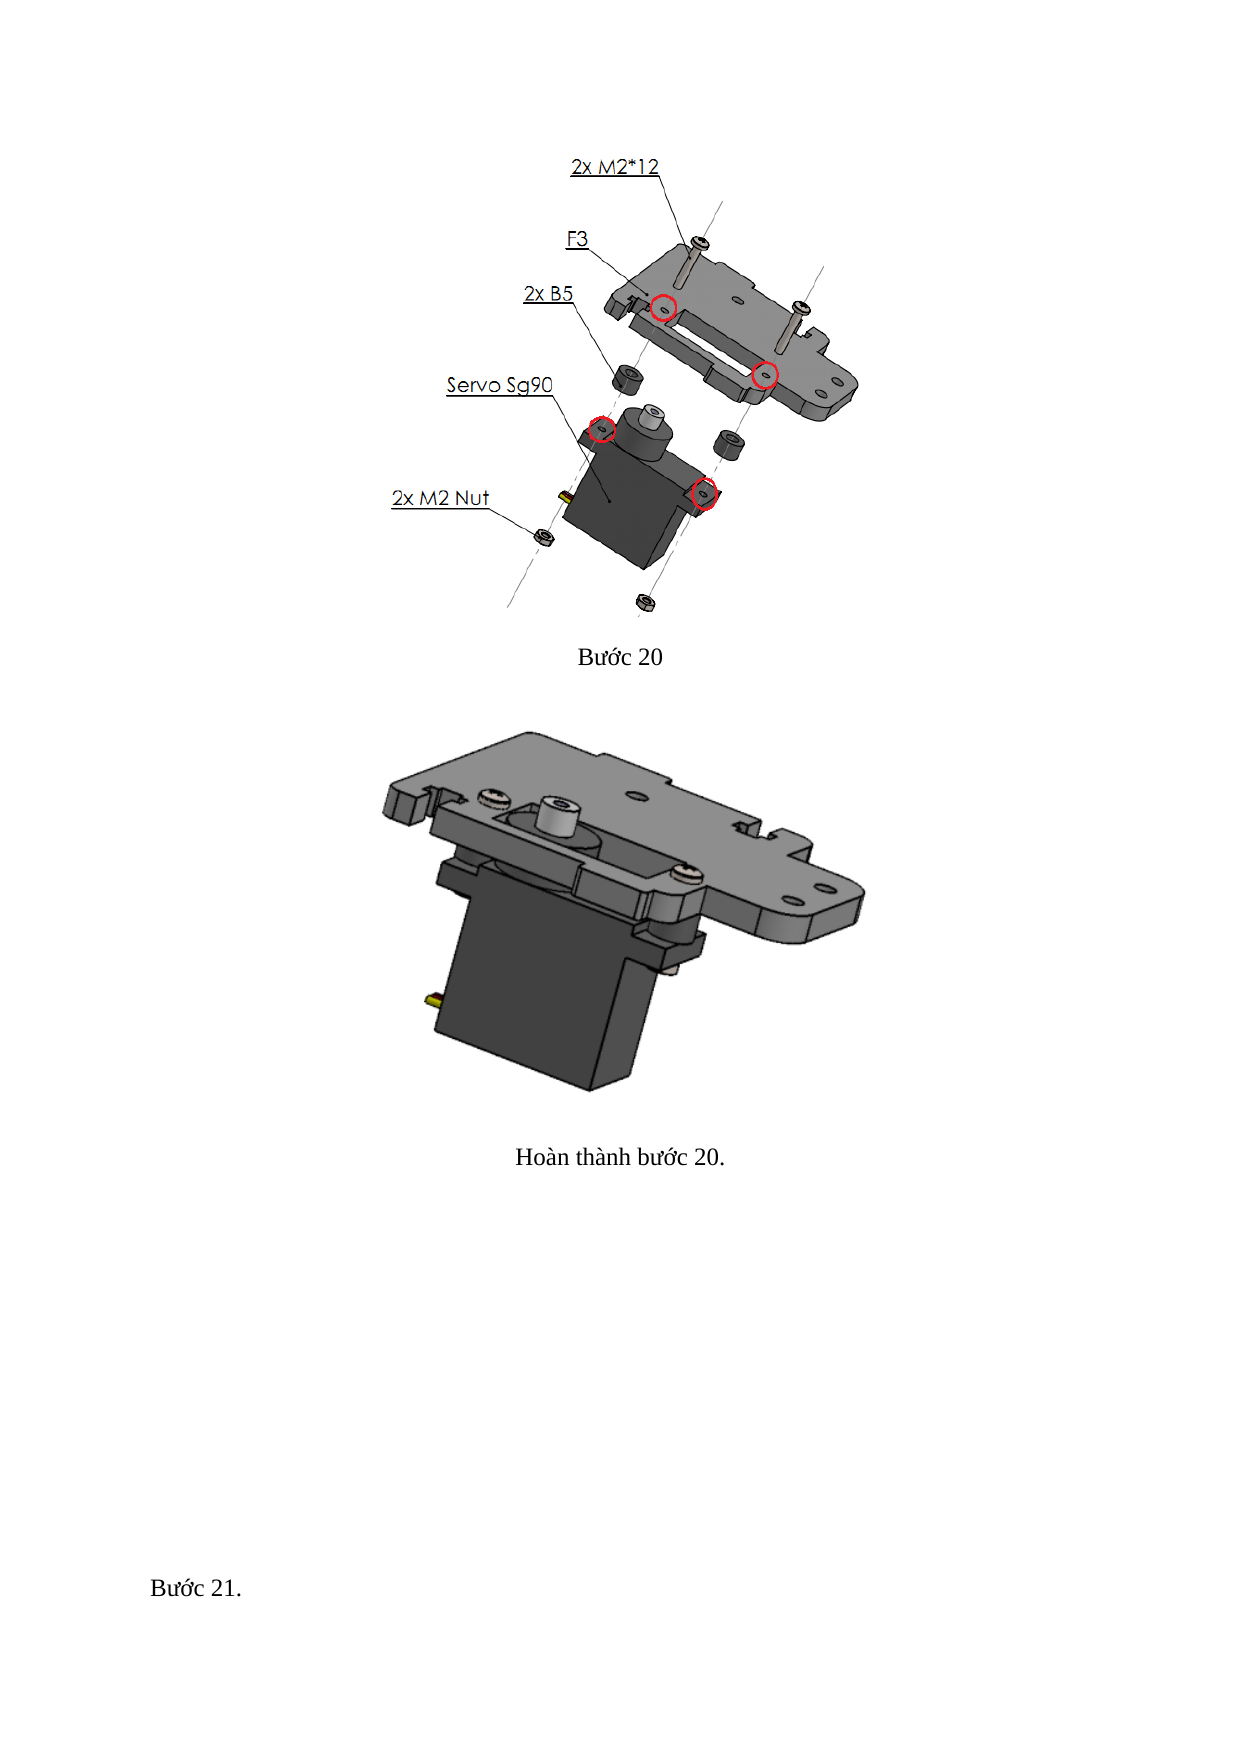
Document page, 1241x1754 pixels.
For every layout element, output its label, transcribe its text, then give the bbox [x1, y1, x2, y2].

text Bước 21. [150, 1573, 1090, 1602]
text Hoàn thành bước 20. [150, 1142, 1090, 1171]
text Bước 20 [150, 642, 1090, 670]
picture [377, 150, 864, 617]
picture [360, 695, 880, 1117]
